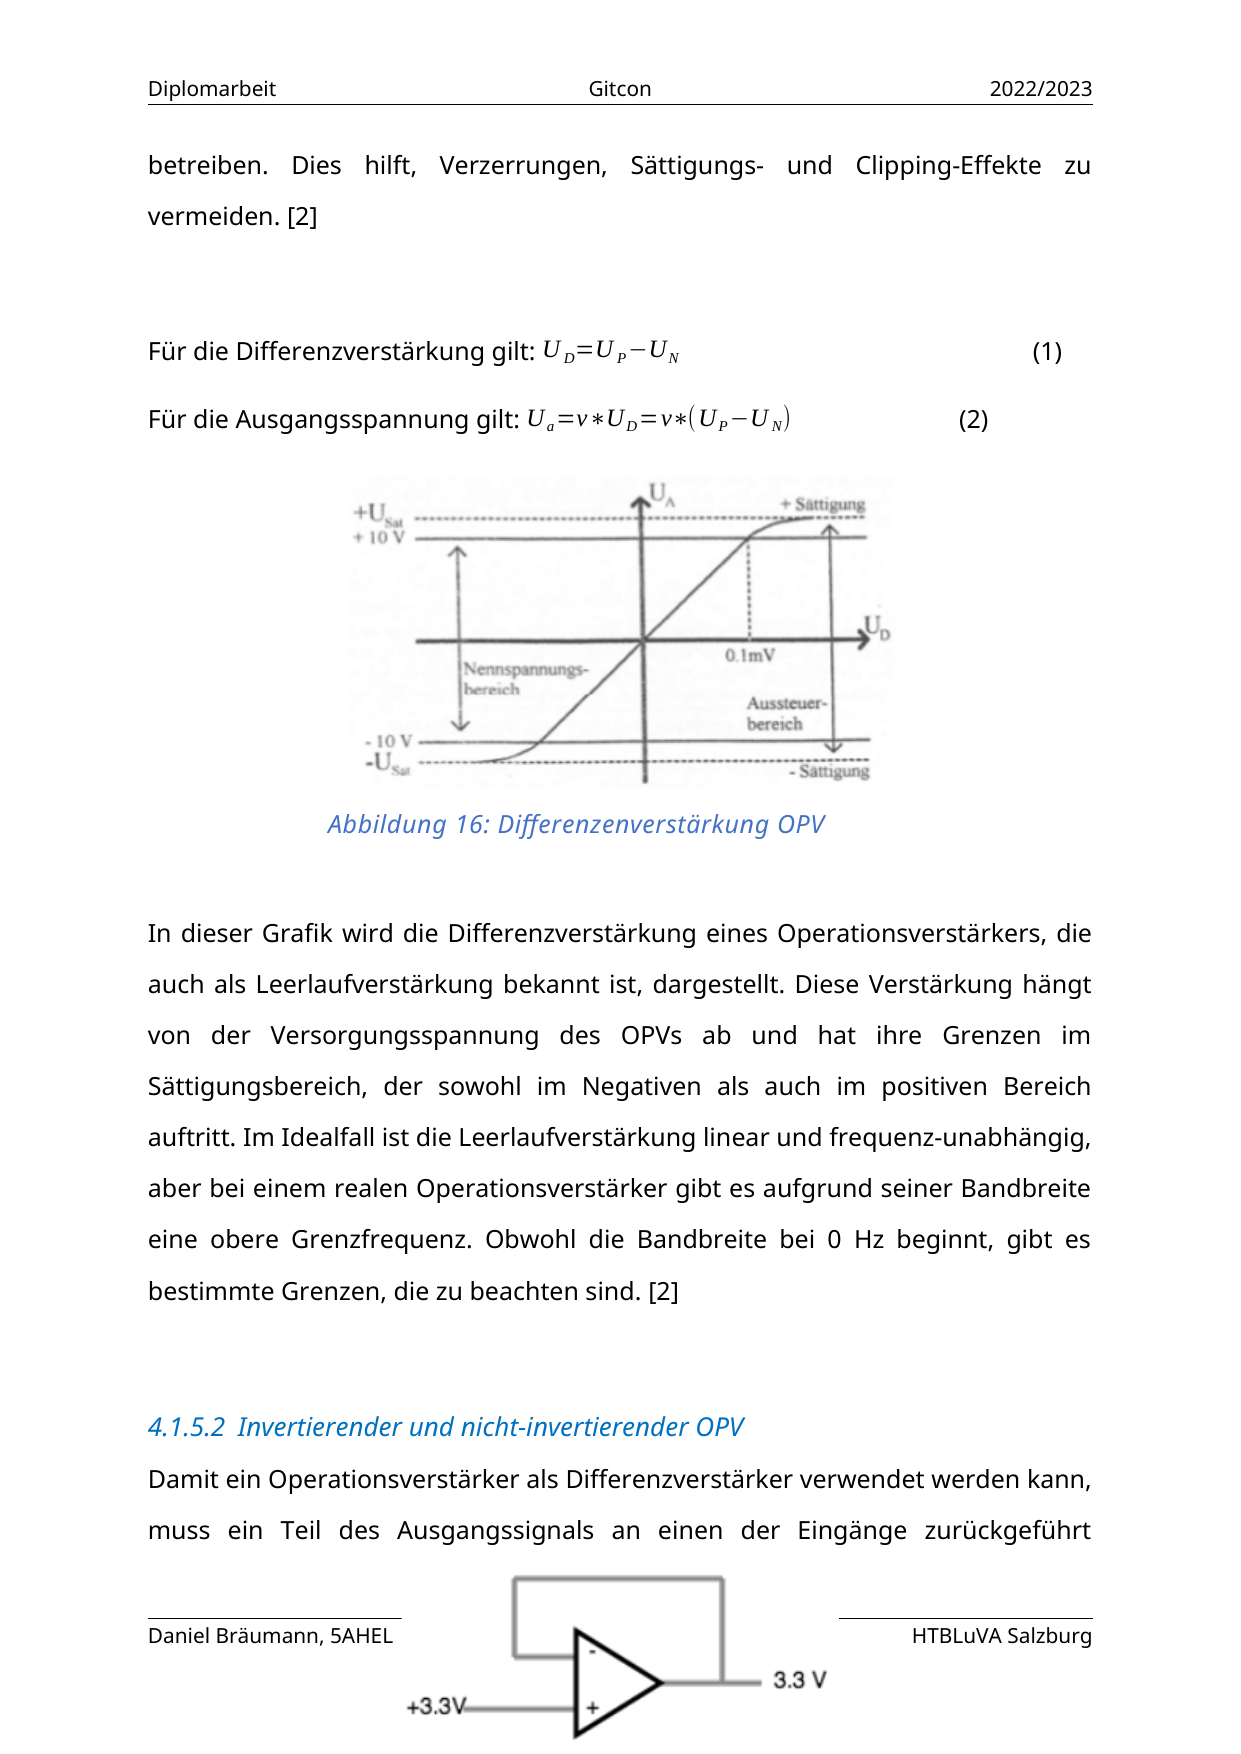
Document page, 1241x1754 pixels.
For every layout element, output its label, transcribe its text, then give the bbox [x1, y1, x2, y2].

subtitle Invertierender und nicht-invertierender OPV [148, 1409, 1093, 1444]
text Für die Differenzverstärkung gilt: (1) [148, 334, 1093, 368]
text In dieser Grafik wird die Differenzverstärkung eines Operationsverstärkers, die auch als Leerlaufverstärkung bekannt ist, dargestellt. Diese Verstärkung hängt von der Versorgungsspannung des OPVs ab und hat ihre Grenzen im Sättigungsbereich, der sowohl im Negativen als auch im positiven Bereich auftritt. Im Idealfall ist die Leerlaufverstärkung linear und frequenz-unabhängig, aber bei einem realen Operationsverstärker gibt es aufgrund seiner Bandbreite eine obere Grenzfrequenz. Obwohl die Bandbreite bei 0 Hz beginnt, gibt es bestimmte Grenzen, die zu beachten sind. [148, 916, 1093, 1307]
picture [401, 1552, 839, 1754]
picture [328, 469, 912, 798]
text Für die Ausgangsspannung gilt: (2) [148, 402, 1093, 436]
